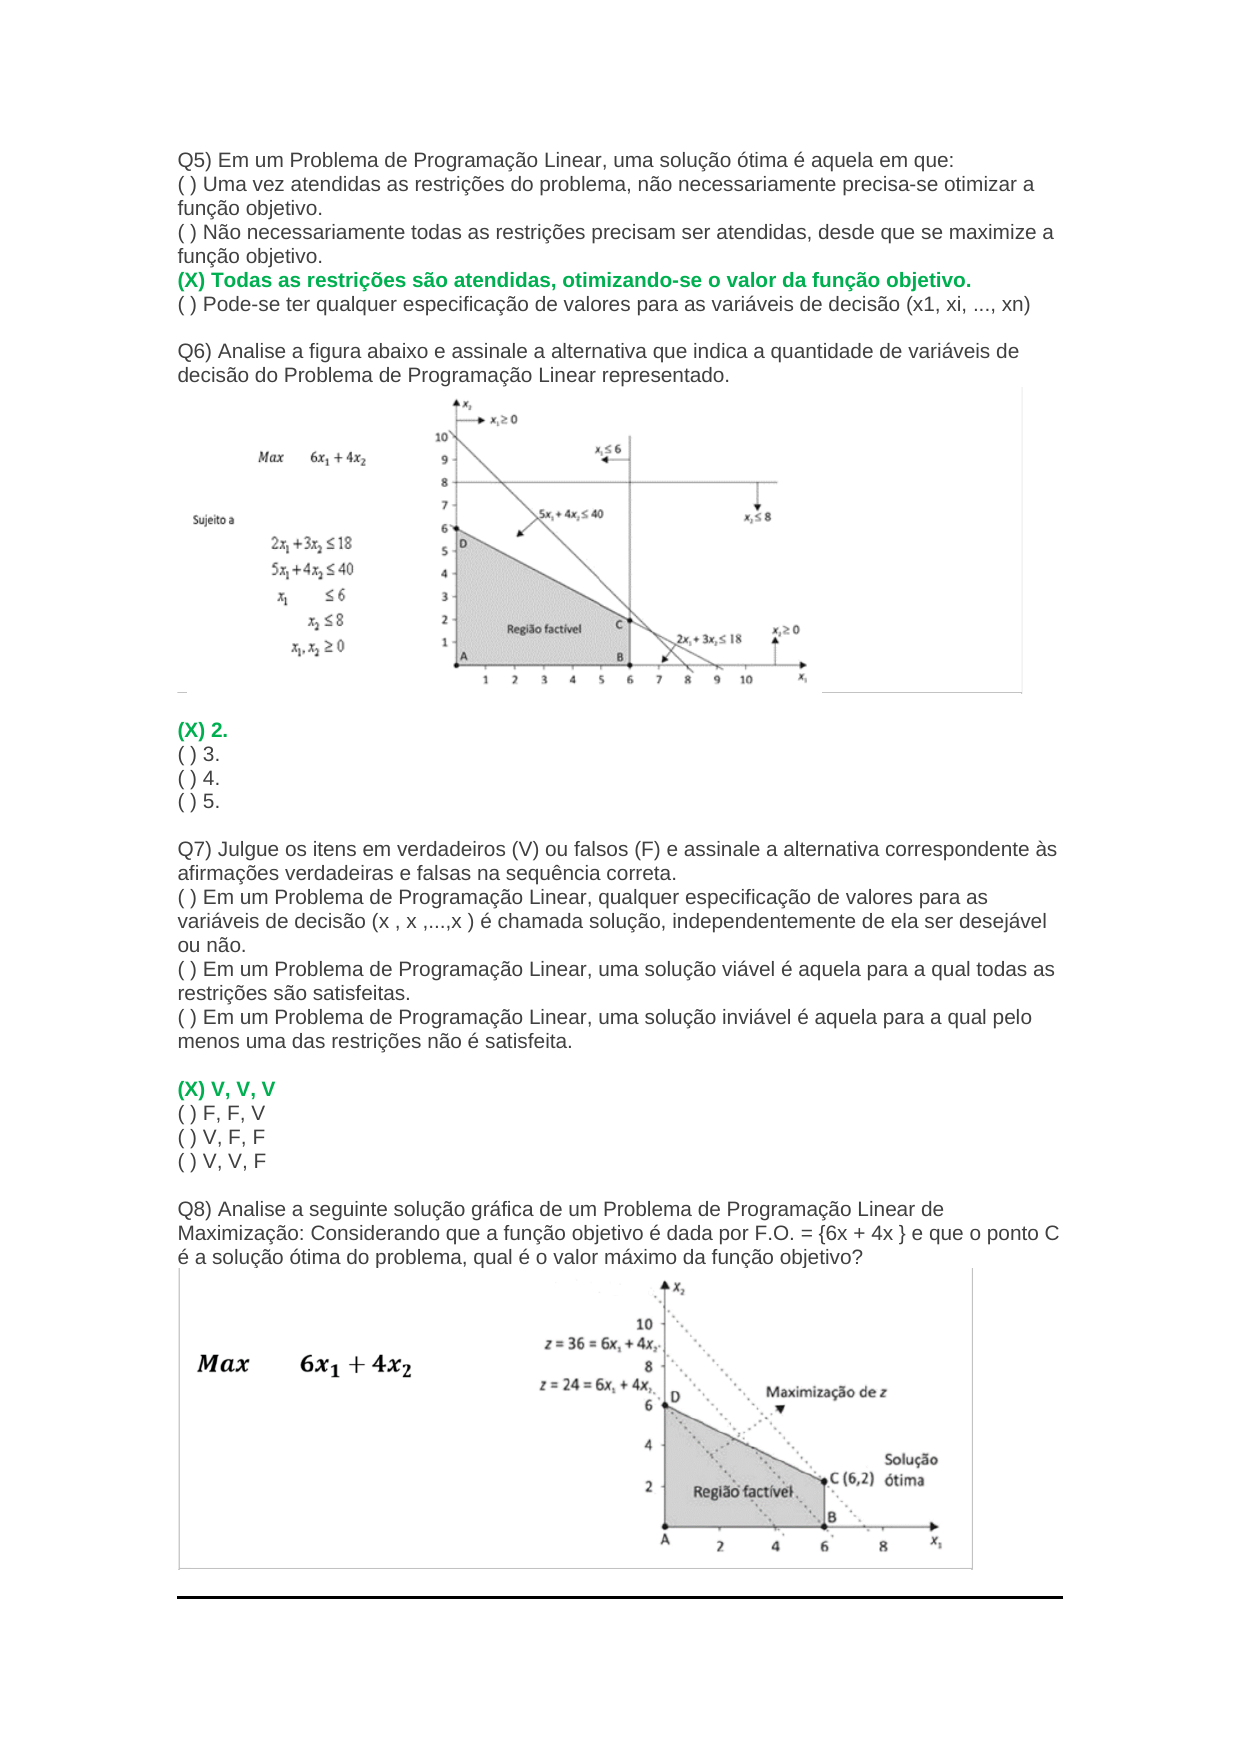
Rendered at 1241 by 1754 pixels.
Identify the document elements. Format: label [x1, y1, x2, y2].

picture [177, 387, 1023, 694]
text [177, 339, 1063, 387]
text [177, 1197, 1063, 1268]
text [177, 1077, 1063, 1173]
picture [177, 1268, 974, 1570]
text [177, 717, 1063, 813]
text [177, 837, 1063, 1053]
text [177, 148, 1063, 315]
